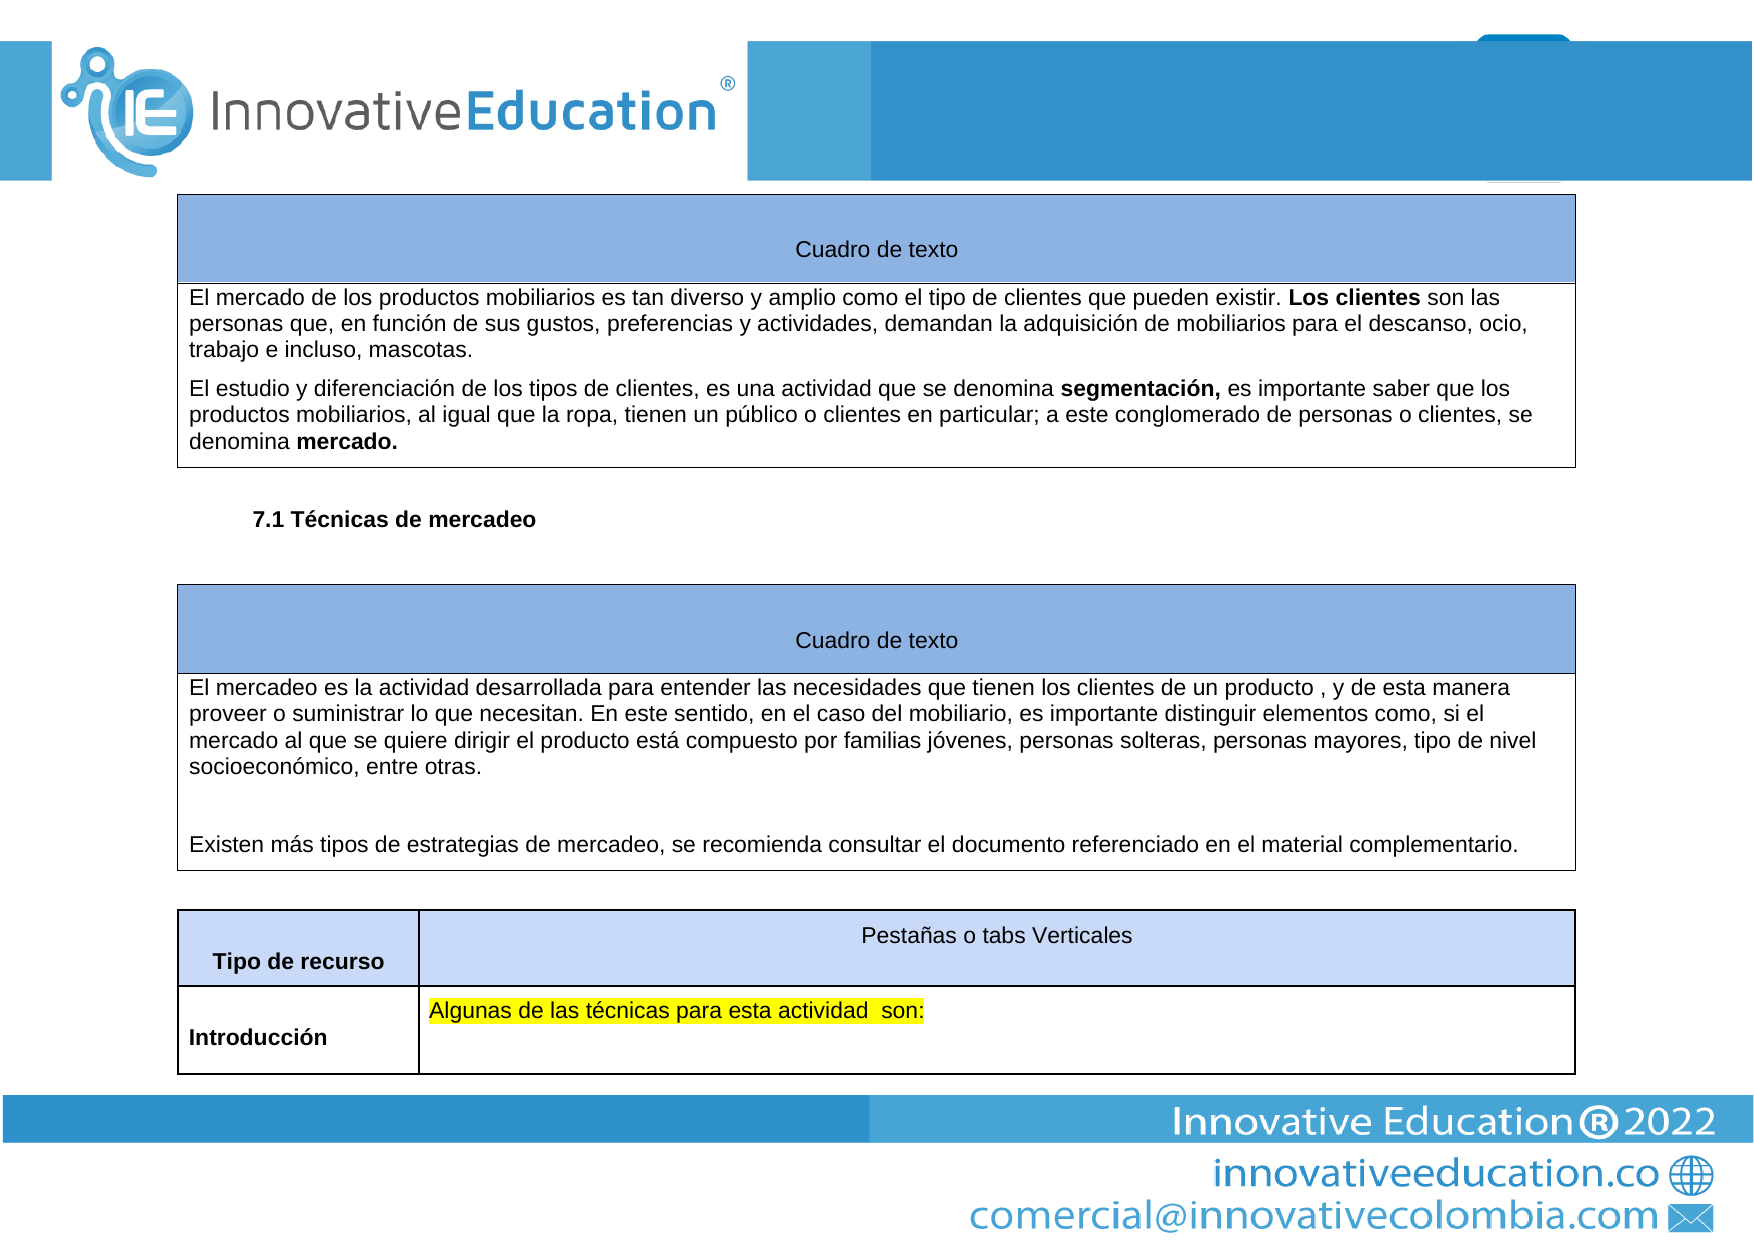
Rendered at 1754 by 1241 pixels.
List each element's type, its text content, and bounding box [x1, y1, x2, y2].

picture [0, 28, 1752, 194]
table_cell El mercadeo es la actividad desarrollada para entender las necesidades que tienen los clientes de un producto , y de esta manera proveer o suministrar lo que necesitan. En este sentido, en el caso del mobiliario, es importante distinguir elementos como, si el mercado al que se quiere dirigir el producto está compuesto por familias jóvenes, personas solteras, personas mayores, tipo de nivel socioeconómico, entre otras. Existen más tipos de estrategias de mercadeo, se recomienda consultar el documento referenciado en el material complementario. [178, 674, 1575, 869]
table_header Pestañas o tabs Verticales [420, 911, 1574, 985]
table_cell El mercado de los productos mobiliarios es tan diverso y amplio como el tipo de clientes que pueden existir. Los clientes son las personas que, en función de sus gustos, preferencias y actividades, demandan la adquisición de mobiliarios para el descanso, ocio, trabajo e incluso, mascotas. El estudio y diferenciación de los tipos de clientes, es una actividad que se denomina segmentación, es importante saber que los productos mobiliarios, al igual que la ropa, tienen un público o clientes en particular; a este conglomerado de personas o clientes, se denomina mercado. [178, 284, 1575, 467]
table_cell Introducción [179, 987, 418, 1073]
table_header Cuadro de texto [178, 585, 1575, 673]
table_header Cuadro de texto [178, 195, 1575, 282]
table_header Tipo de recurso [179, 911, 418, 985]
table_cell Algunas de las técnicas para esta actividad son: [420, 987, 1574, 1073]
text 7.1 Técnicas de mercadeo [252, 506, 1577, 533]
picture [2, 1093, 1754, 1239]
